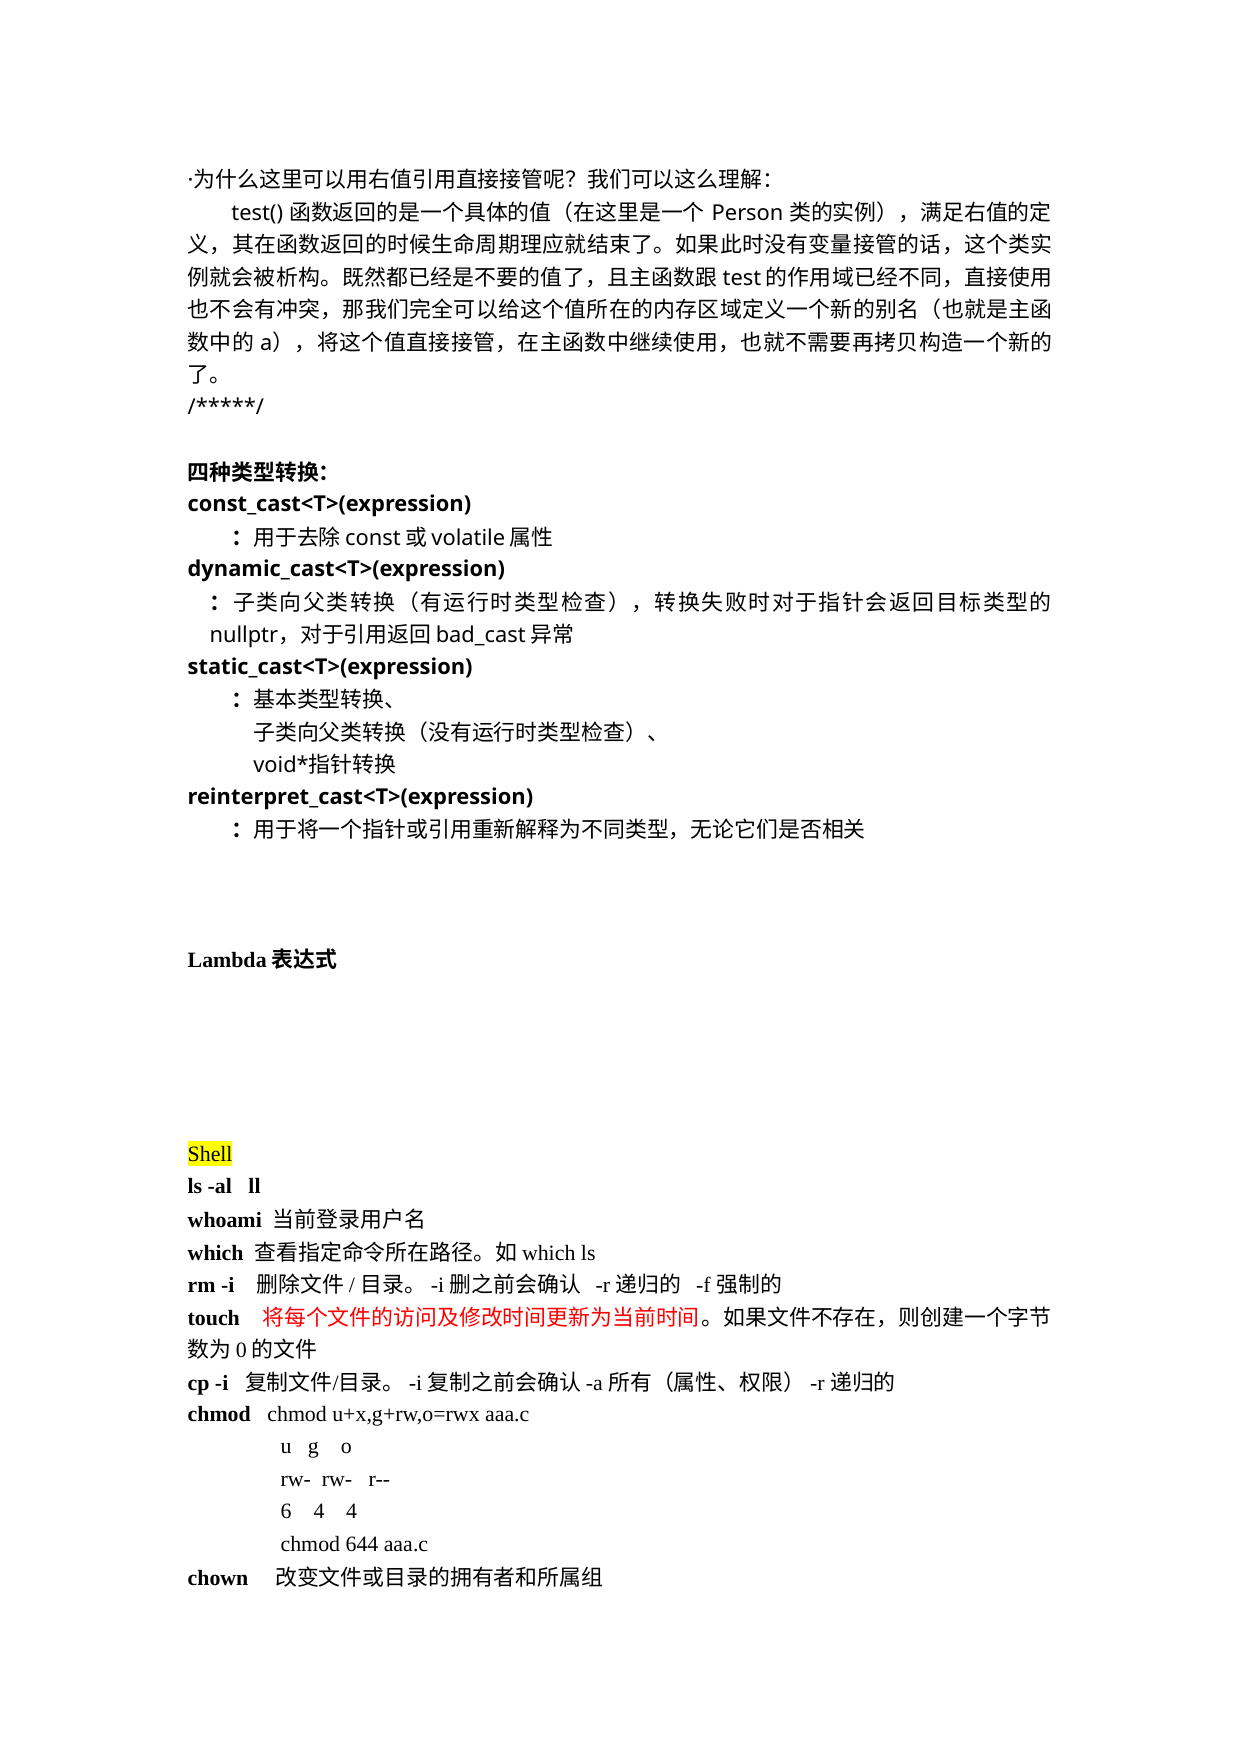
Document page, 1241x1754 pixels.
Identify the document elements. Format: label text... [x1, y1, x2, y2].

text 四种类型转换： [187, 454, 1053, 487]
text 6 4 4 [187, 1494, 1053, 1527]
text void*指针转换 [187, 747, 1053, 779]
text static_cast<T>(expression) [187, 649, 1053, 682]
text rm -i 删除文件 / 目录。 -i 删之前会确认 -r 递归的 -f 强制的 [187, 1267, 1053, 1299]
text cp -i 复制文件/目录。 -i 复制之前会确认 -a 所有（属性、权限） -r 递归的 [187, 1364, 1053, 1397]
text const_cast<T>(expression) [187, 487, 1053, 519]
text reinterpret_cast<T>(expression) [187, 779, 1053, 812]
text ：基本类型转换、 [187, 682, 1053, 714]
text ·为什么这里可以用右值引用直接接管呢？我们可以这么理解： [187, 162, 1053, 194]
text Lambda表达式 [187, 942, 1053, 974]
text chmod 644 aaa.c [187, 1527, 1053, 1559]
text 子类向父类转换（没有运行时类型检查）、 [187, 714, 1053, 747]
text whoami 当前登录用户名 [187, 1202, 1053, 1234]
text u g o [187, 1429, 1053, 1462]
text chmod chmod u+x,g+rw,o=rwx aaa.c [187, 1397, 1053, 1429]
text test() 函数返回的是一个具体的值（在这里是一个 Person 类的实例），满足右值的定义，其在函数返回的时候生命周期理应就结束了。如果此时没有变量接管的话，这个类实例就会被析构。既然都已经是不要的值了，且主函数跟test的作用域已经不同，直接使用也不会有冲突，那我们完全可以给这个值所在的内存区域定义一个新的别名（也就是主函数中的 a），将这个值直接接管，在主函数中继续使用，也就不需要再拷贝构造一个新的了。 [187, 194, 1053, 389]
text /*****/ [187, 389, 1053, 422]
text ：子类向父类转换（有运行时类型检查），转换失败时对于指针会返回目标类型的nullptr，对于引用返回bad_cast异常 [187, 584, 1053, 649]
text dynamic_cast<T>(expression) [187, 552, 1053, 584]
text ls -al ll [187, 1169, 1053, 1202]
text which 查看指定命令所在路径。如 which ls [187, 1234, 1053, 1267]
text rw- rw- r-- [187, 1462, 1053, 1494]
text ：用于将一个指针或引用重新解释为不同类型，无论它们是否相关 [187, 812, 1053, 844]
text ：用于去除const或volatile属性 [187, 519, 1053, 552]
text chown 改变文件或目录的拥有者和所属组 [187, 1559, 1053, 1592]
text Shell [187, 1137, 1053, 1169]
text touch 将每个文件的访问及修改时间更新为当前时间。如果文件不存在，则创建一个字节数为0的文件 [187, 1299, 1053, 1364]
